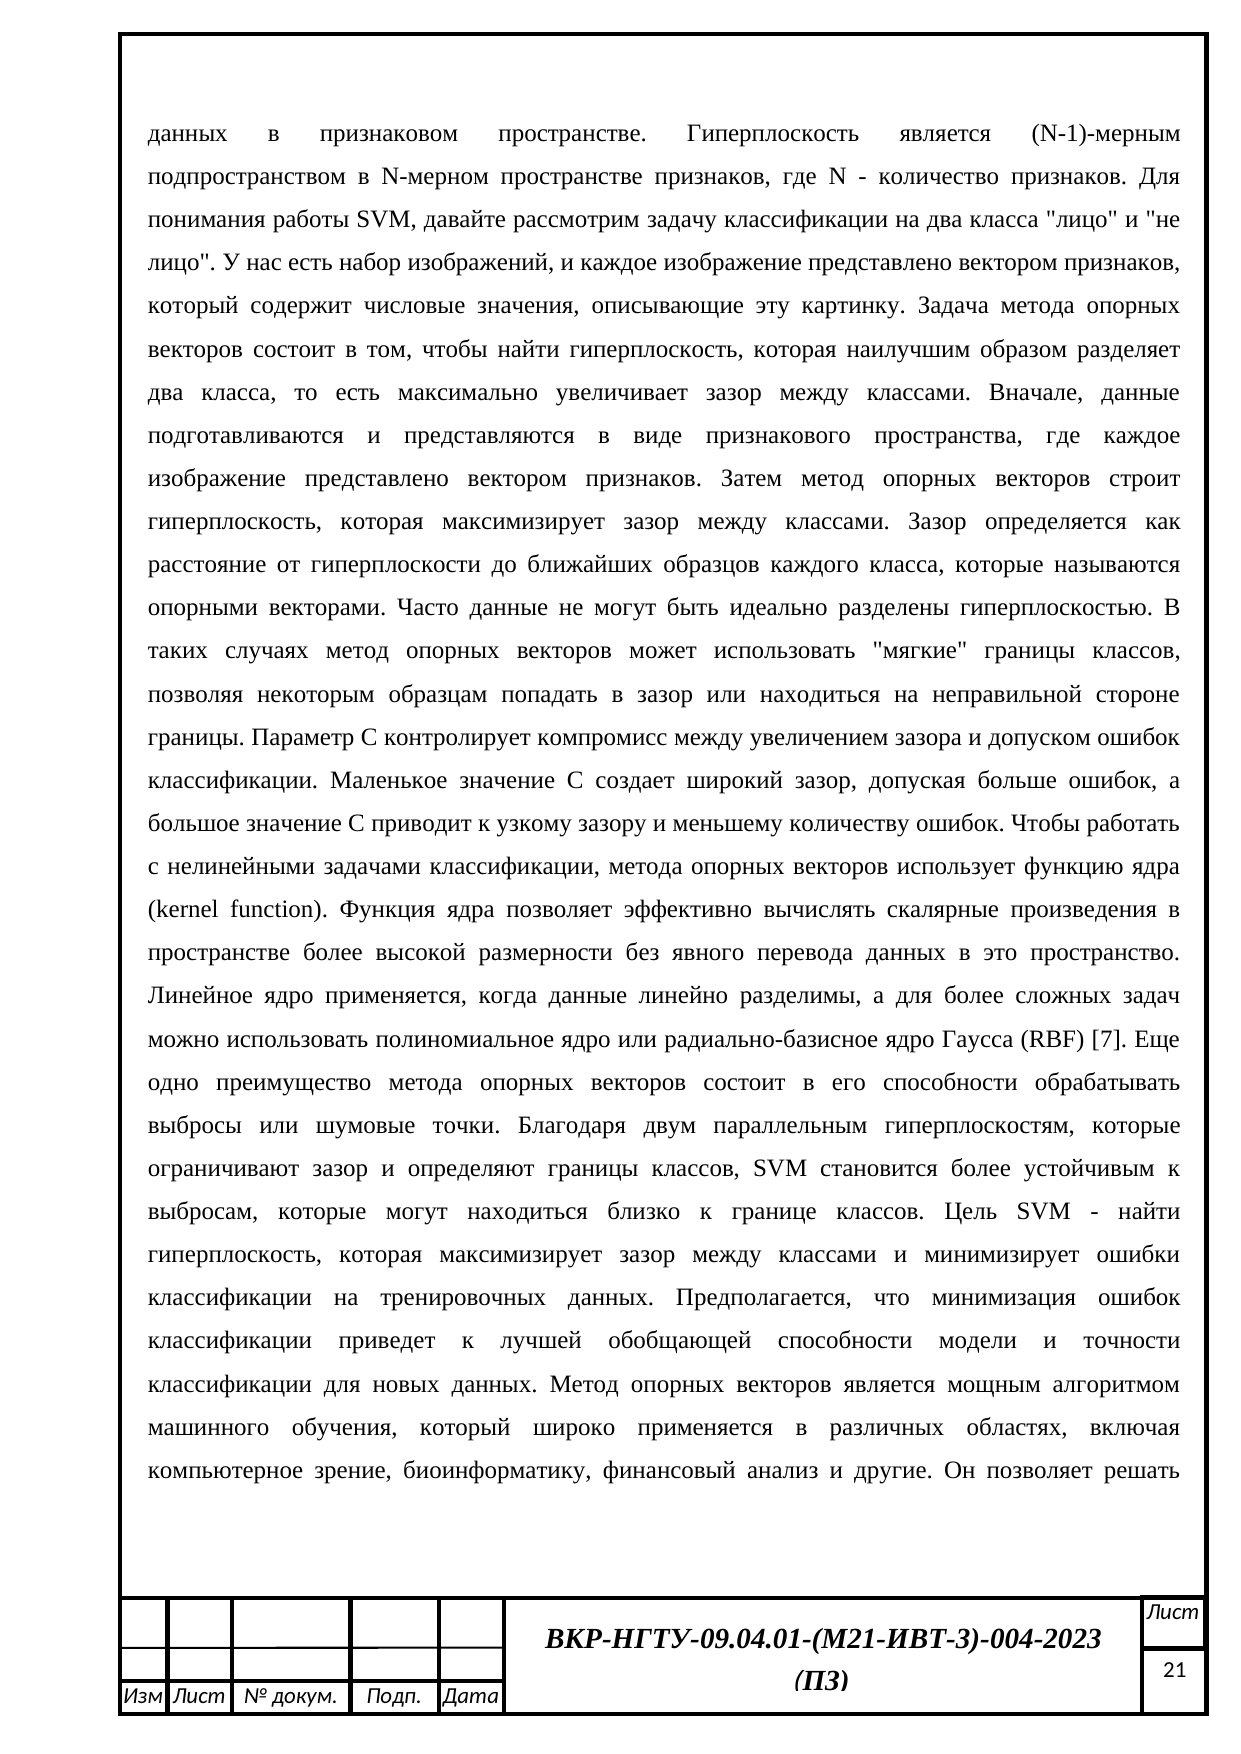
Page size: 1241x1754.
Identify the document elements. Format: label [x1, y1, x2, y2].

text [148, 118, 1181, 1484]
